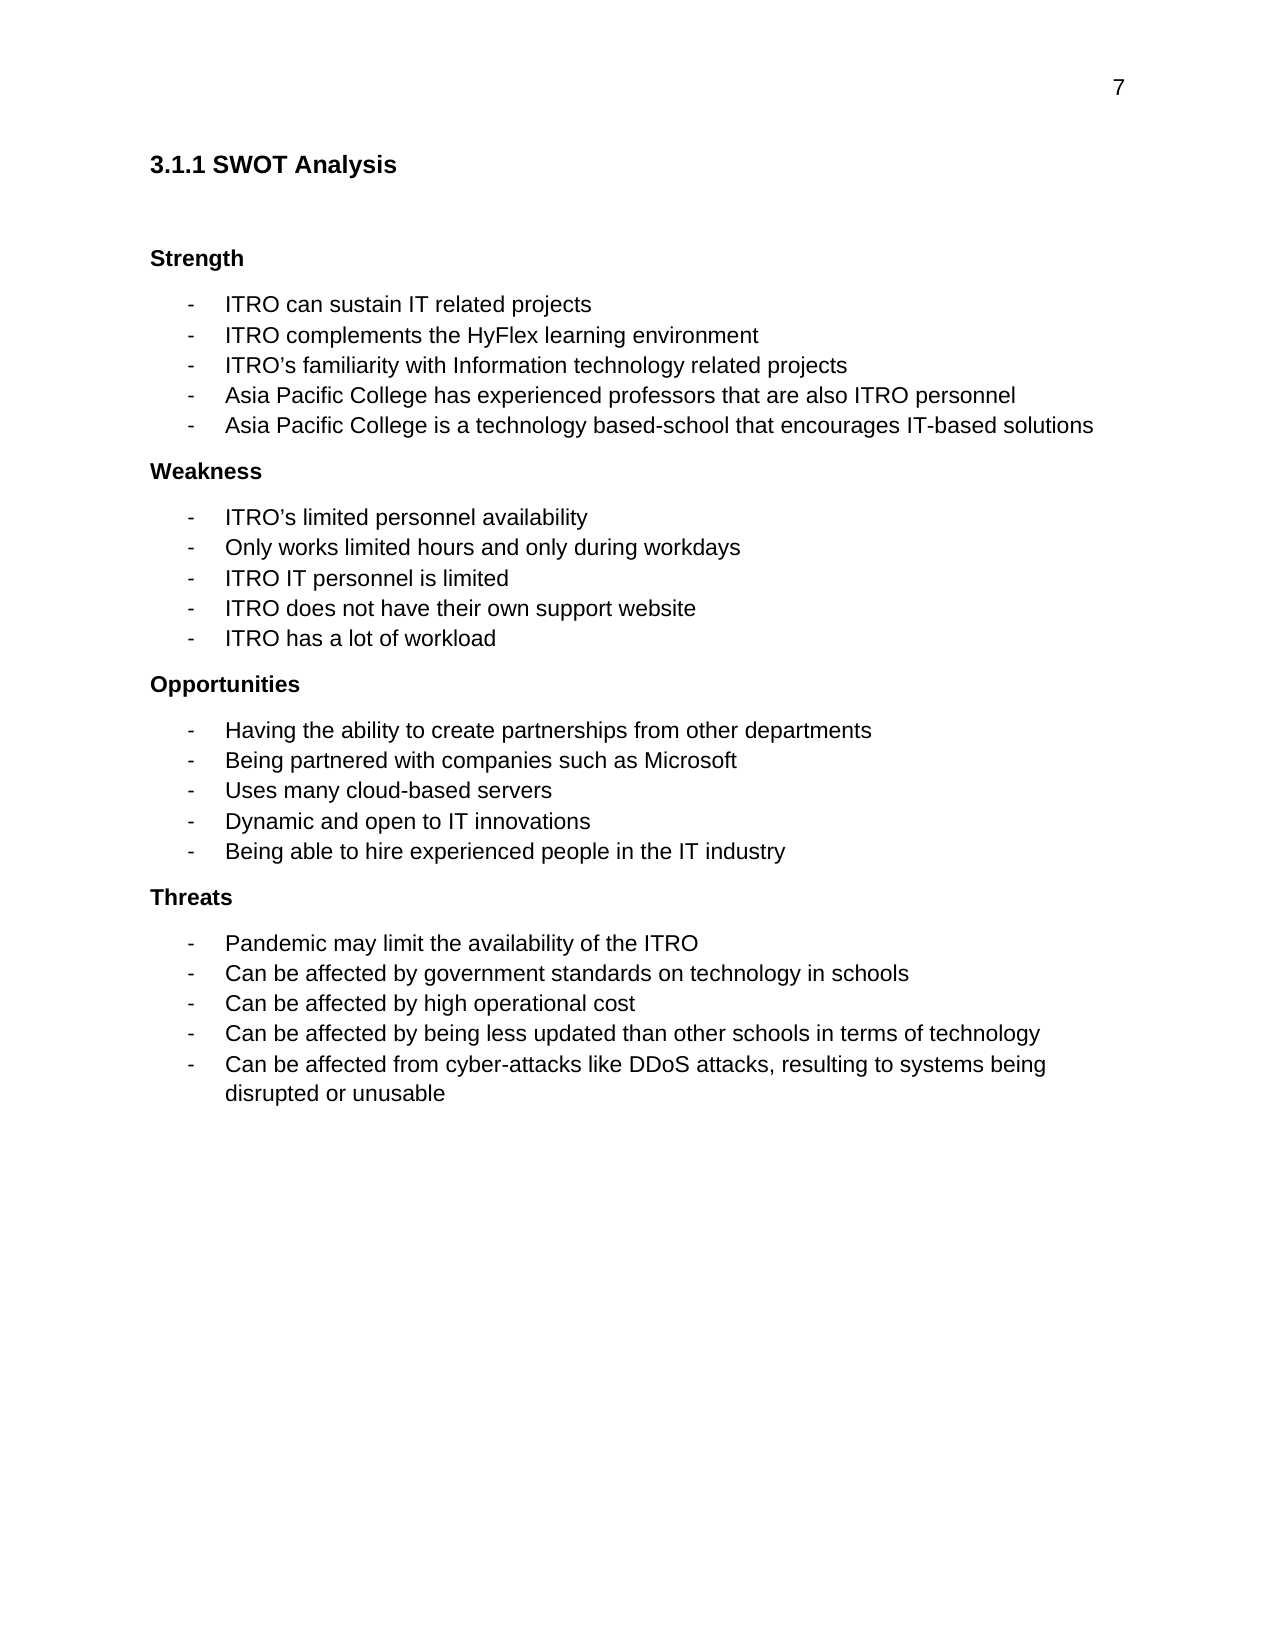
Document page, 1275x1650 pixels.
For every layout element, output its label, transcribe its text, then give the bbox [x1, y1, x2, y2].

list ITRO IT personnel is limited [187, 564, 1125, 592]
list Being partnered with companies such as Microsoft [187, 746, 1125, 774]
list Uses many cloud-based servers [187, 777, 1125, 804]
list ITRO’s limited personnel availability [187, 503, 1125, 531]
text Weakness [150, 458, 1125, 484]
list Having the ability to create partnerships from other departments [187, 716, 1125, 744]
text 3.1.1 SWOT Analysis [150, 150, 1125, 179]
list Can be affected by being less updated than other schools in terms of technology [187, 1019, 1125, 1048]
list Being able to hire experienced people in the IT industry [187, 837, 1125, 865]
text Threats [150, 884, 1125, 910]
list Can be affected from cyber-attacks like DDoS attacks, resulting to systems being disrupted or unusable [187, 1050, 1125, 1106]
list Asia Pacific College has experienced professors that are also ITRO personnel [187, 381, 1125, 409]
list Can be affected by government standards on technology in schools [187, 959, 1125, 987]
list Pandemic may limit the availability of the ITRO [187, 929, 1125, 957]
list ITRO can sustain IT related projects [187, 291, 1125, 318]
text Opportunities [150, 671, 1125, 697]
text Strength [150, 245, 1125, 272]
list Asia Pacific College is a technology based-school that encourages IT-based solutions [187, 411, 1125, 439]
list ITRO’s familiarity with Information technology related projects [187, 351, 1125, 379]
list ITRO complements the HyFlex learning environment [187, 321, 1125, 349]
list ITRO does not have their own support website [187, 594, 1125, 622]
list Can be affected by high operational cost [187, 989, 1125, 1017]
list Only works limited hours and only during workdays [187, 533, 1125, 562]
list Dynamic and open to IT innovations [187, 807, 1125, 835]
list ITRO has a lot of workload [187, 624, 1125, 652]
